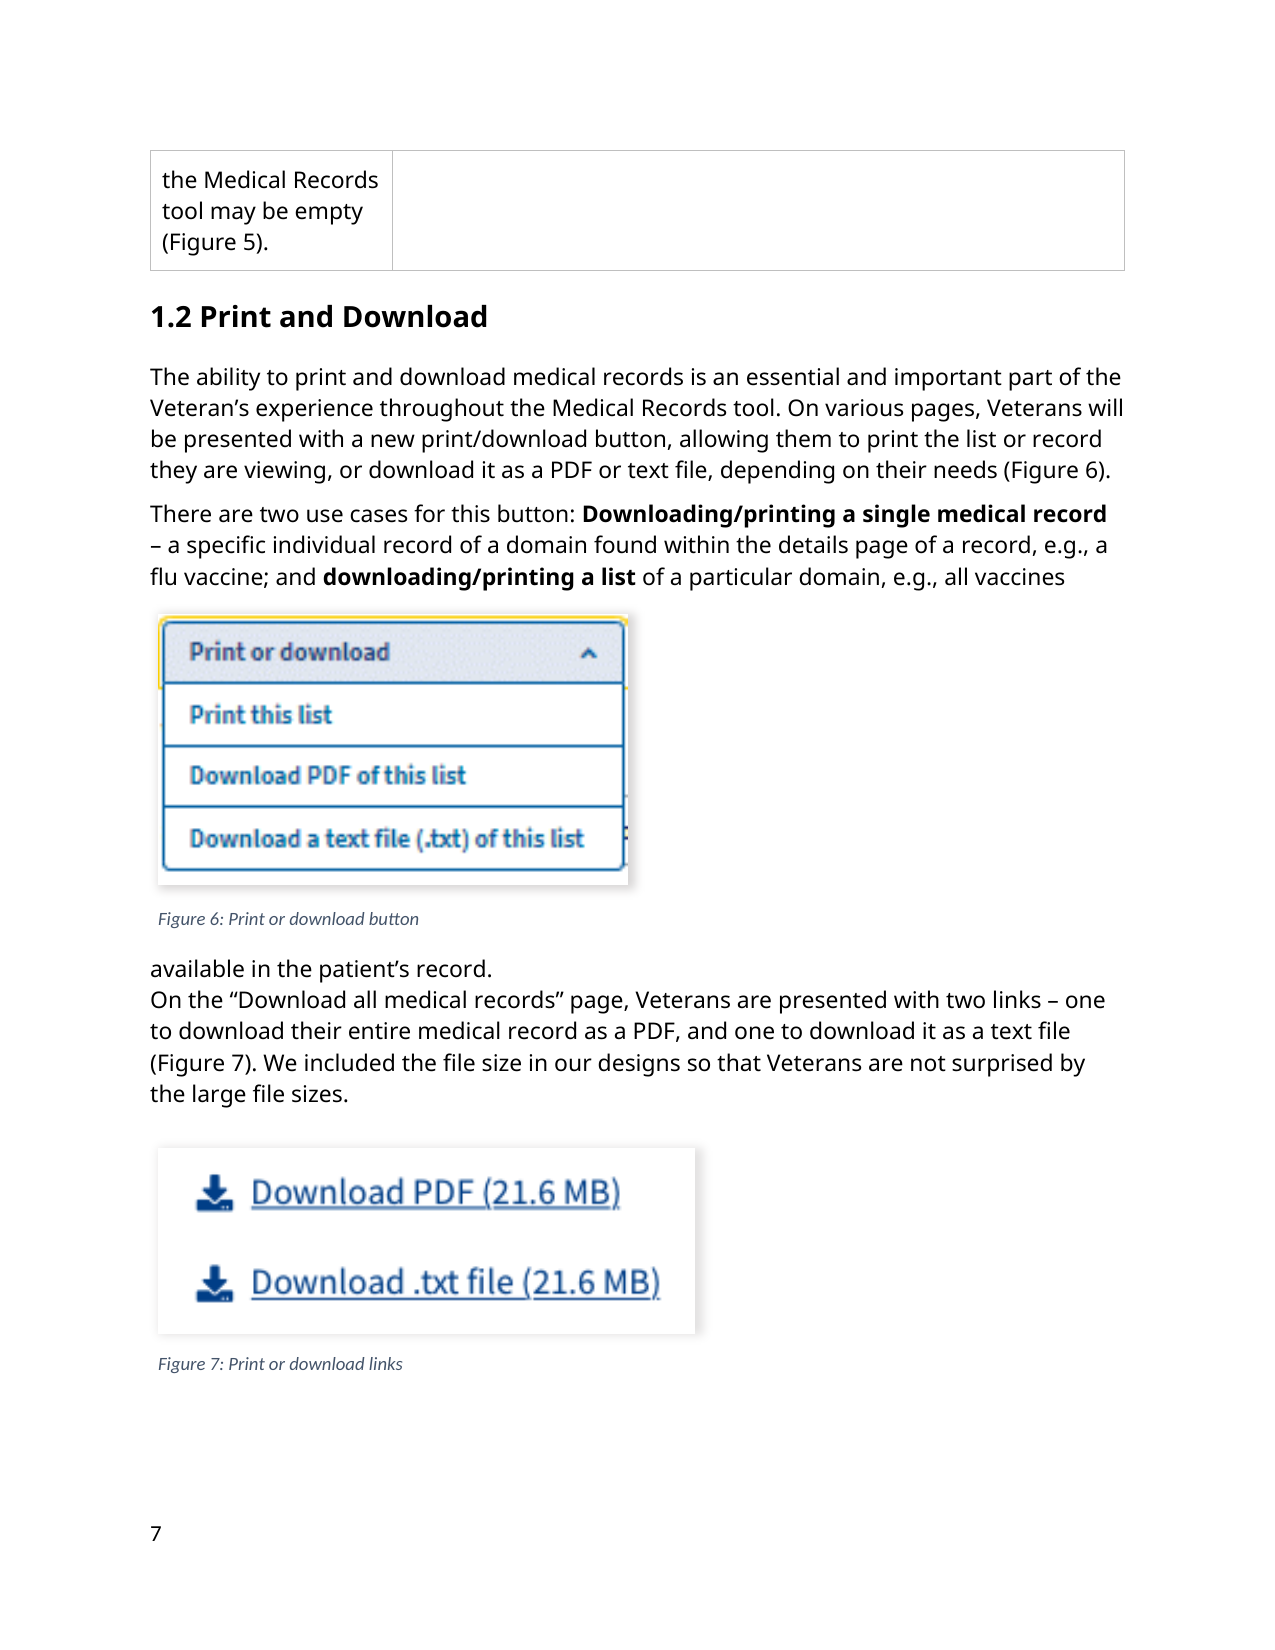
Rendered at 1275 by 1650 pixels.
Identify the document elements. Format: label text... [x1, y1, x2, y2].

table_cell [151, 151, 392, 270]
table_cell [393, 151, 1124, 270]
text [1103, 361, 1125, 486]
text On the “Download all medical records” page, Veterans are presented with two links – one to download their entire medical record as a PDF, and one to download it as a text file (Figure 7). We included the file size in our designs so that Veterans are not surprised by the large file sizes. [349, 984, 1125, 1109]
picture [158, 1148, 695, 1334]
text 1.2 Print and Download [150, 296, 1125, 336]
picture [158, 614, 628, 885]
